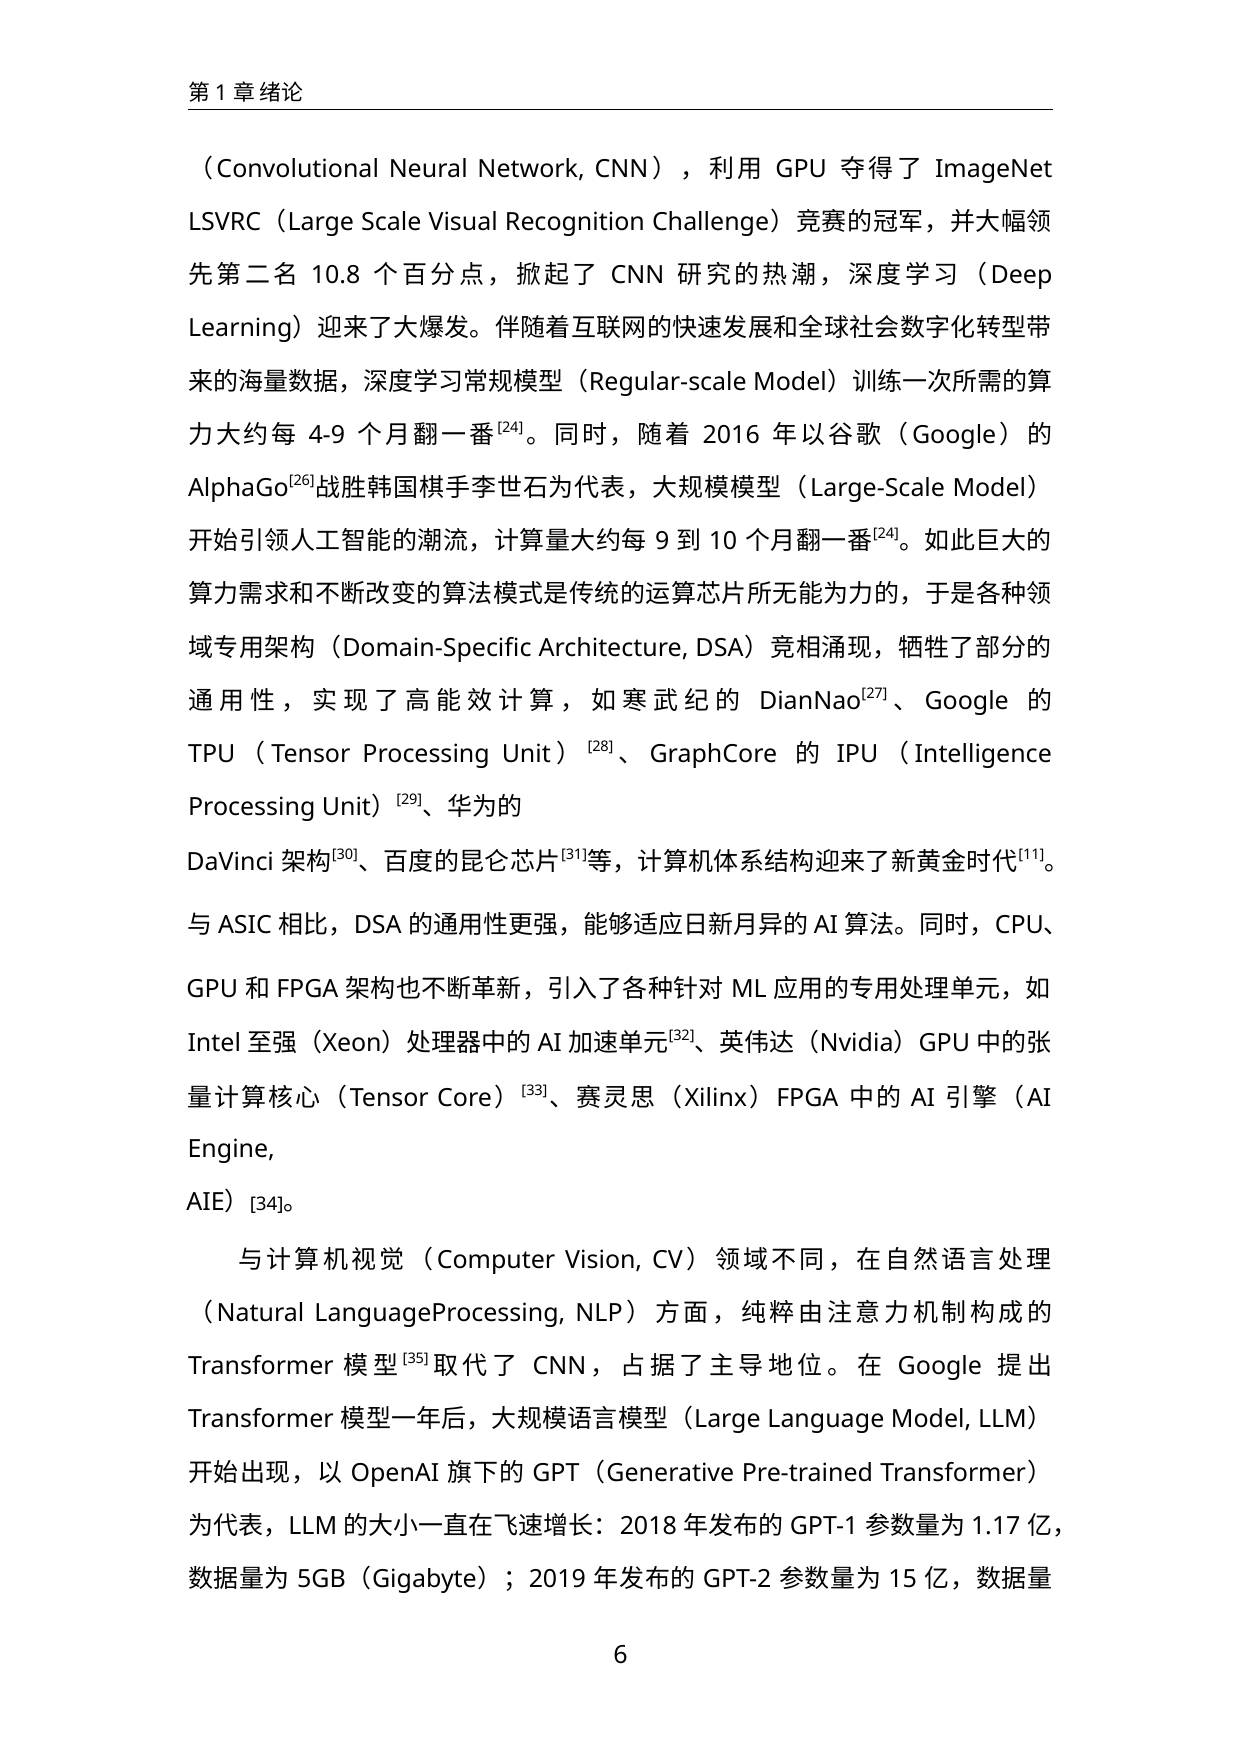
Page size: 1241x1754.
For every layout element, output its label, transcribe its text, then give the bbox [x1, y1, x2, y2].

text GPU 和 FPGA 架构也不断革新，引入了各种针对 ML 应用的专用处理单元，如 Intel 至强（Xeon）处理器中的 AI 加速单元[32]、英伟达（Nvidia）GPU 中的张量计算核心（Tensor Core）[33]、赛灵思（Xilinx）FPGA 中的 AI 引擎（AI Engine, [186, 968, 1052, 1164]
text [188, 148, 1052, 823]
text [188, 1239, 1052, 1595]
text DaVinci 架构[30]、百度的昆仑芯片[31]等，计算机体系结构迎来了新黄金时代[11]。与 ASIC 相比，DSA 的通用性更强，能够适应日新月异的 AI 算法。同时，CPU、 [186, 842, 1070, 941]
text AIE）[34]。 [186, 1182, 1070, 1218]
